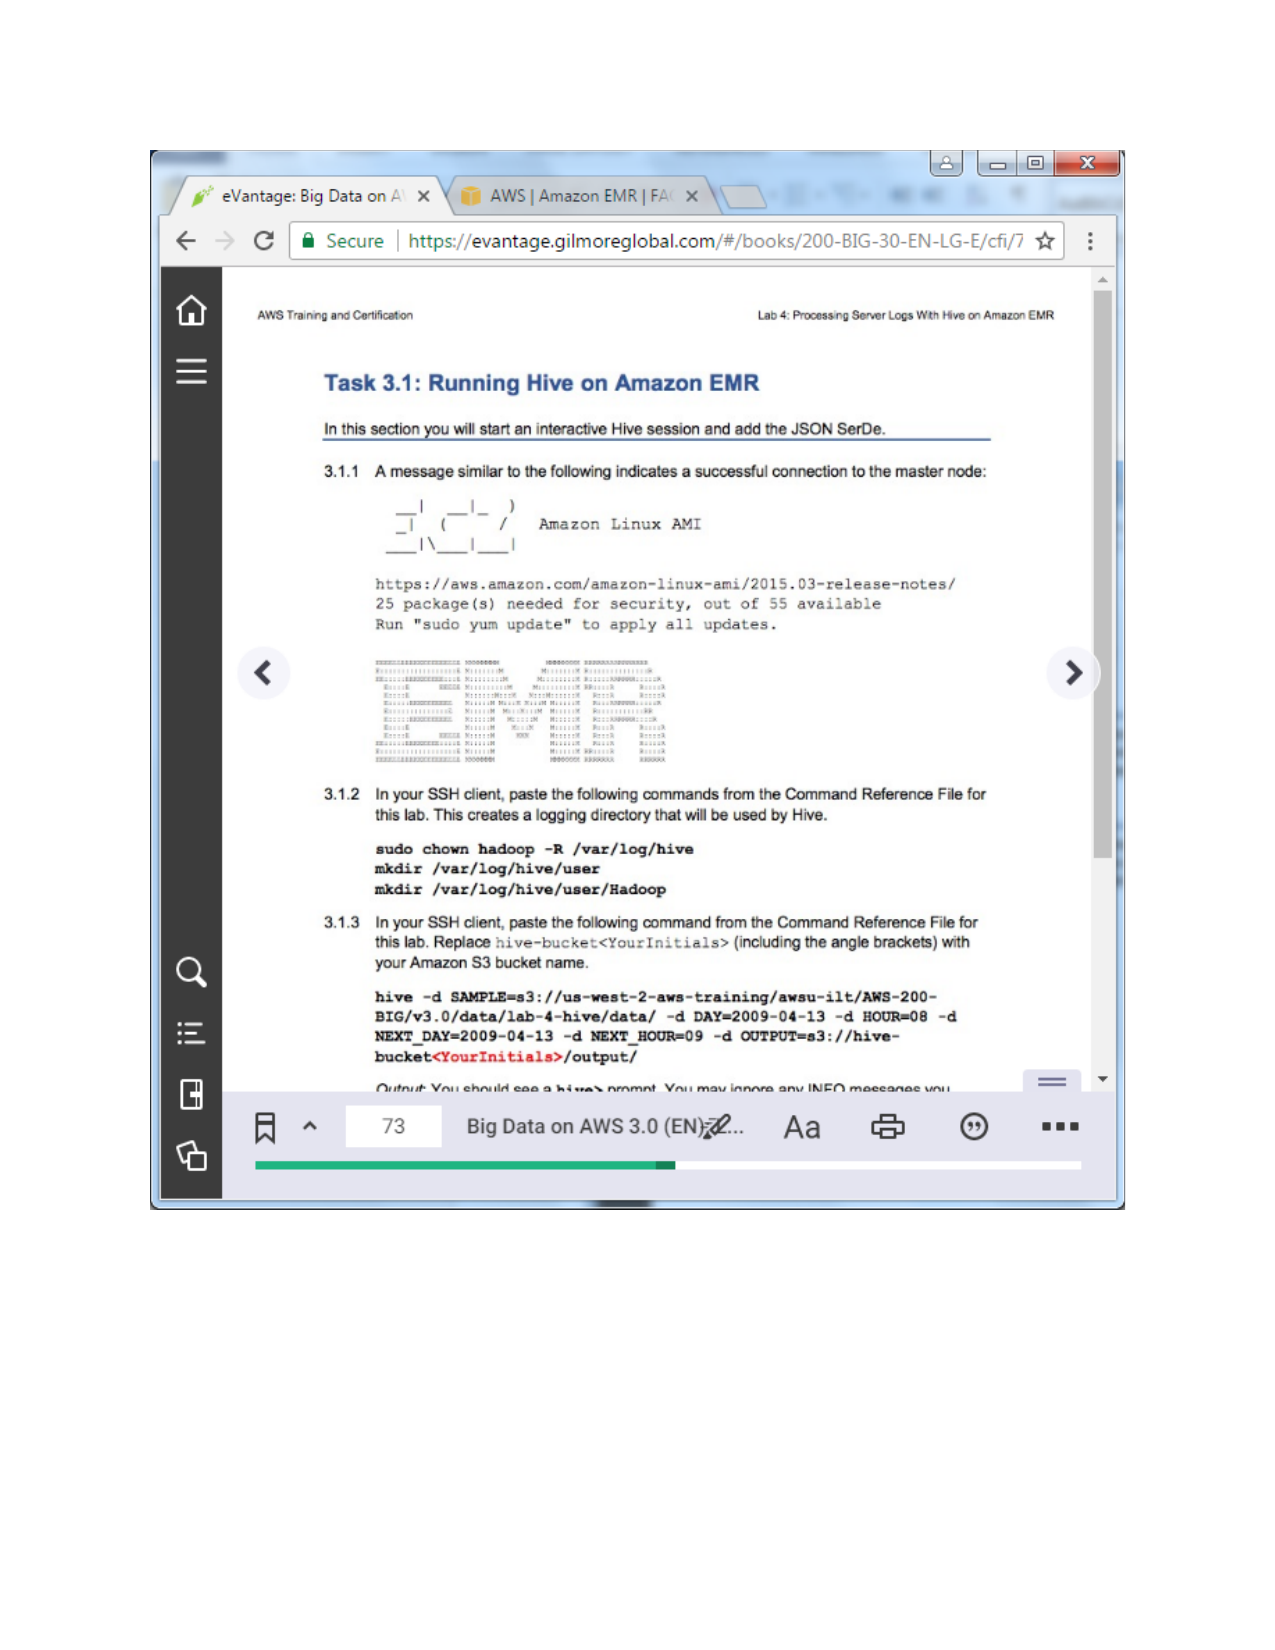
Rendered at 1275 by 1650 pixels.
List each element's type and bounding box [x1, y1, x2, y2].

picture [150, 150, 1125, 1210]
